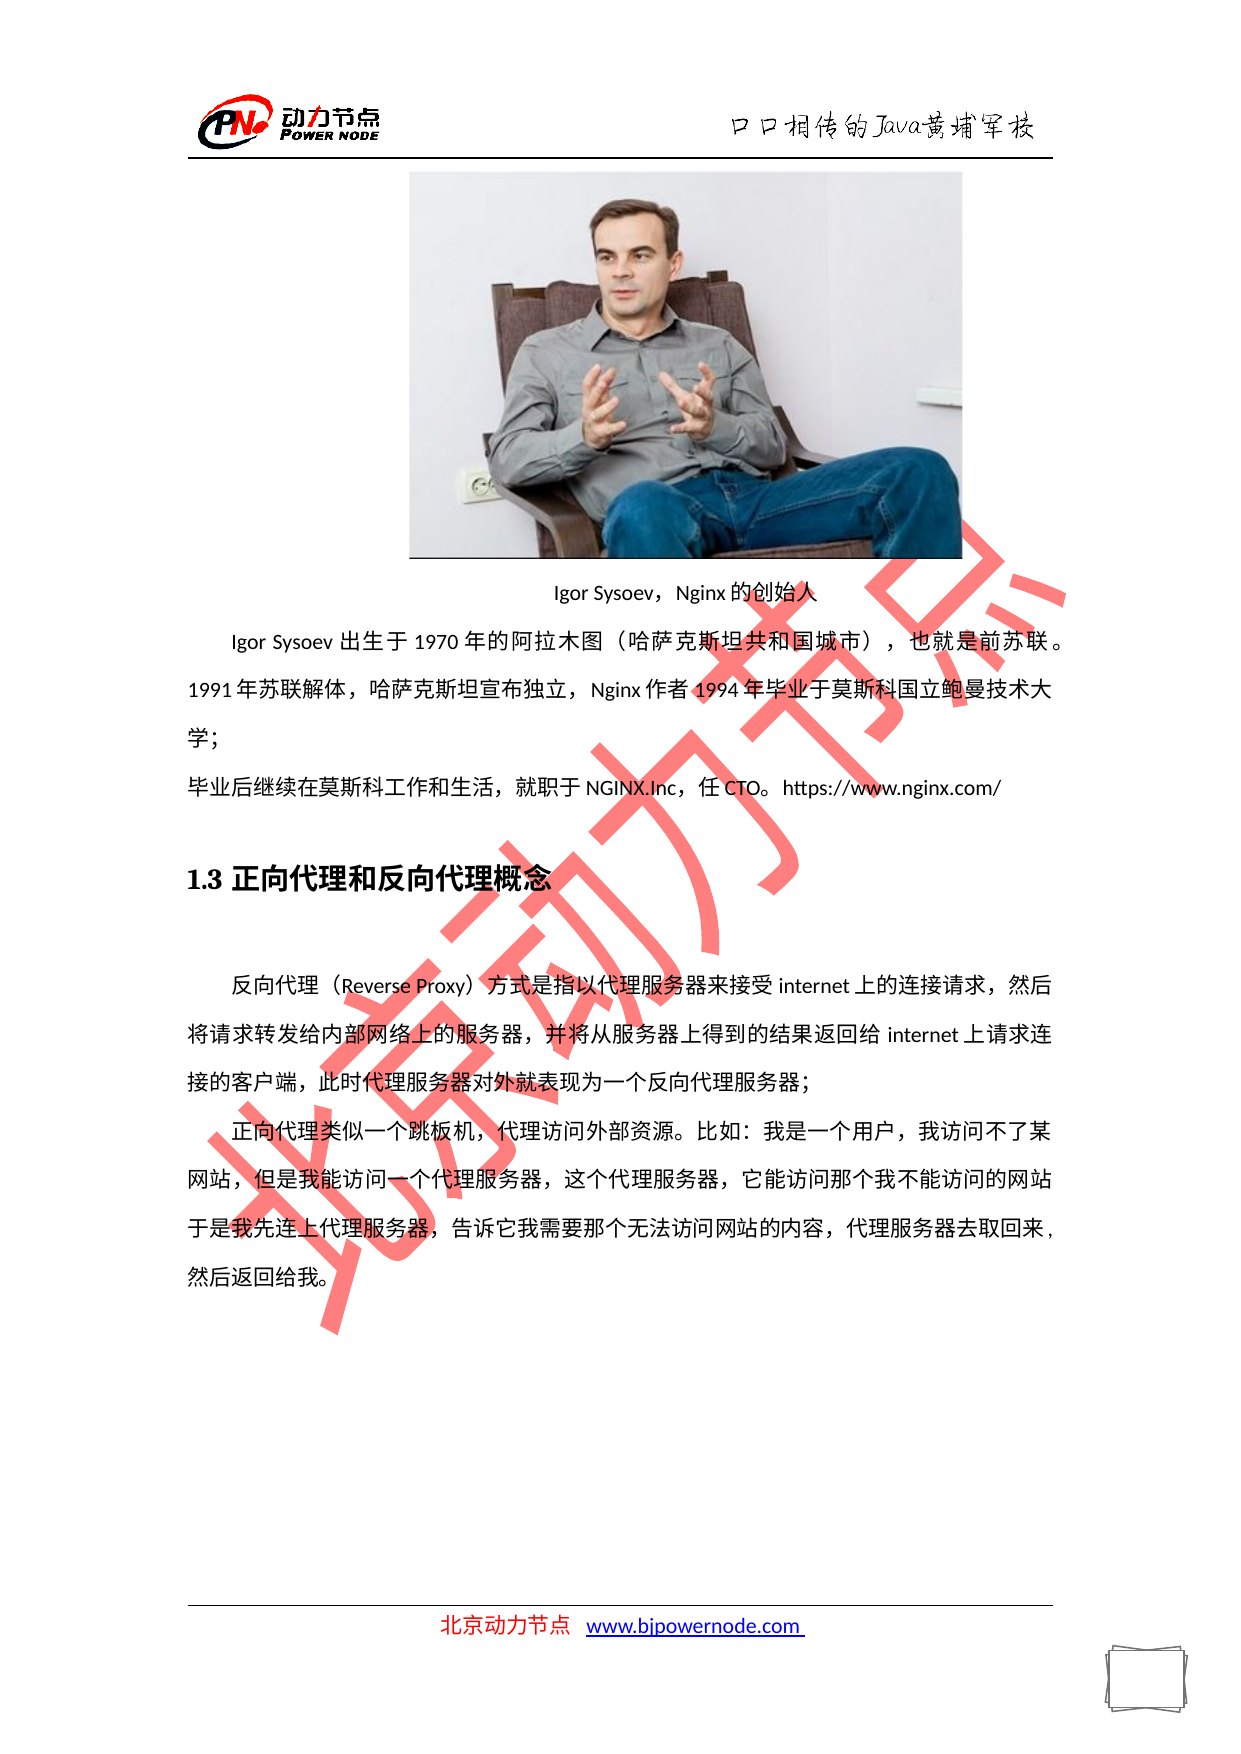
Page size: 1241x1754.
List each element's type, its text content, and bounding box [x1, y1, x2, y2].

text 毕业后继续在莫斯科工作和生活，就职于NGINX.Inc，任CTO。https://www.nginx.com/ [187, 769, 1053, 802]
text Igor Sysoev出生于1970年的阿拉木图（哈萨克斯坦共和国城市），也就是前苏联。1991年苏联解体，哈萨克斯坦宣布独立，Nginx作者1994年毕业于莫斯科国立鲍曼技术大学； [187, 623, 1053, 753]
picture [187, 88, 1053, 155]
text 正向代理类似一个跳板机，代理访问外部资源。比如：我是一个用户，我访问不了某网站，但是我能访问一个代理服务器，这个代理服务器，它能访问那个我不能访问的网站，于是我先连上代理服务器，告诉它我需要那个无法访问网站的内容，代理服务器去取回来,然后返回给我。 [187, 1113, 1053, 1292]
picture [409, 171, 963, 559]
text Igor Sysoev，Nginx的创始人 [275, 575, 1053, 607]
text 反向代理（Reverse Proxy）方式是指以代理服务器来接受internet上的连接请求，然后将请求转发给内部网络上的服务器，并将从服务器上得到的结果返回给internet上请求连接的客户端，此时代理服务器对外就表现为一个反向代理服务器； [187, 967, 1053, 1097]
subtitle 正向代理和反向代理概念 [187, 844, 1053, 909]
